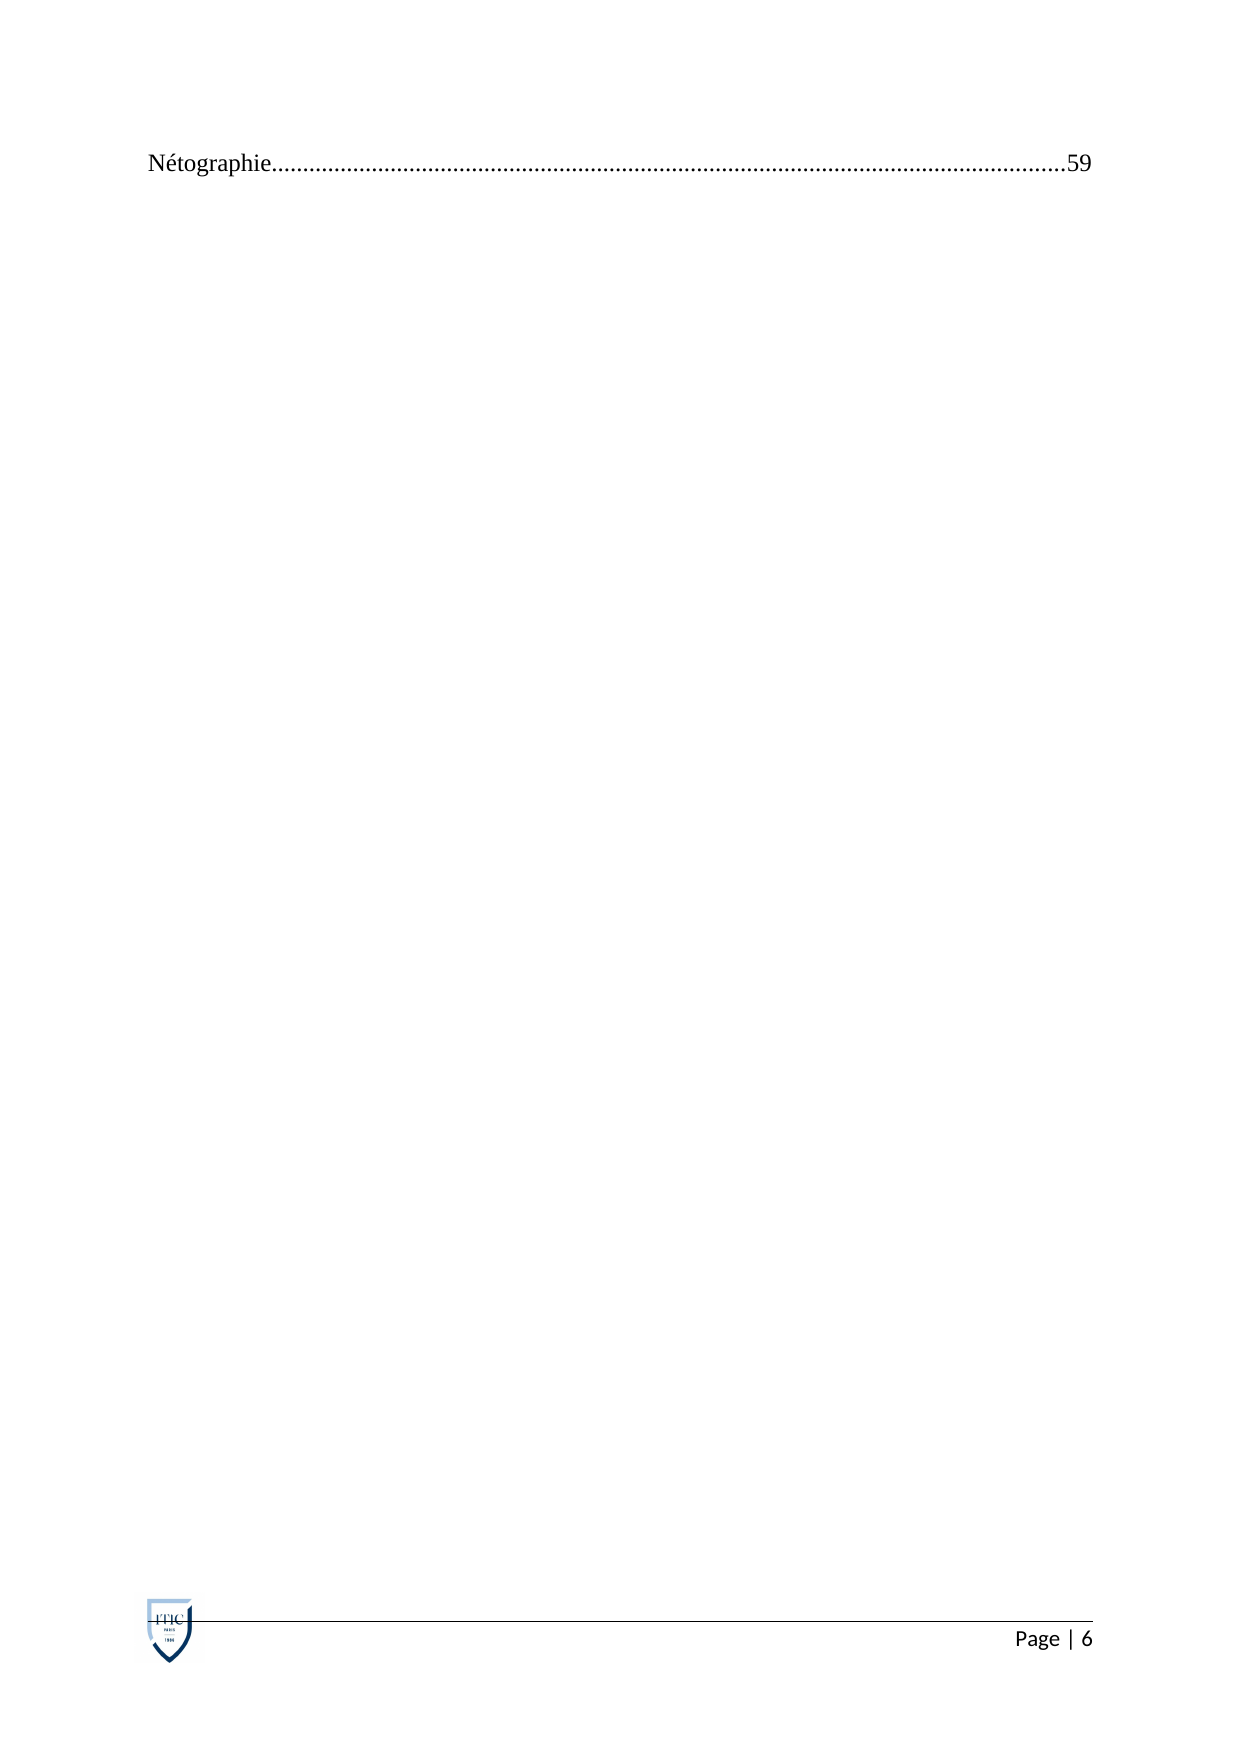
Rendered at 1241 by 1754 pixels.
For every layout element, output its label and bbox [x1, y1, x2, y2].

picture [134, 1592, 205, 1663]
